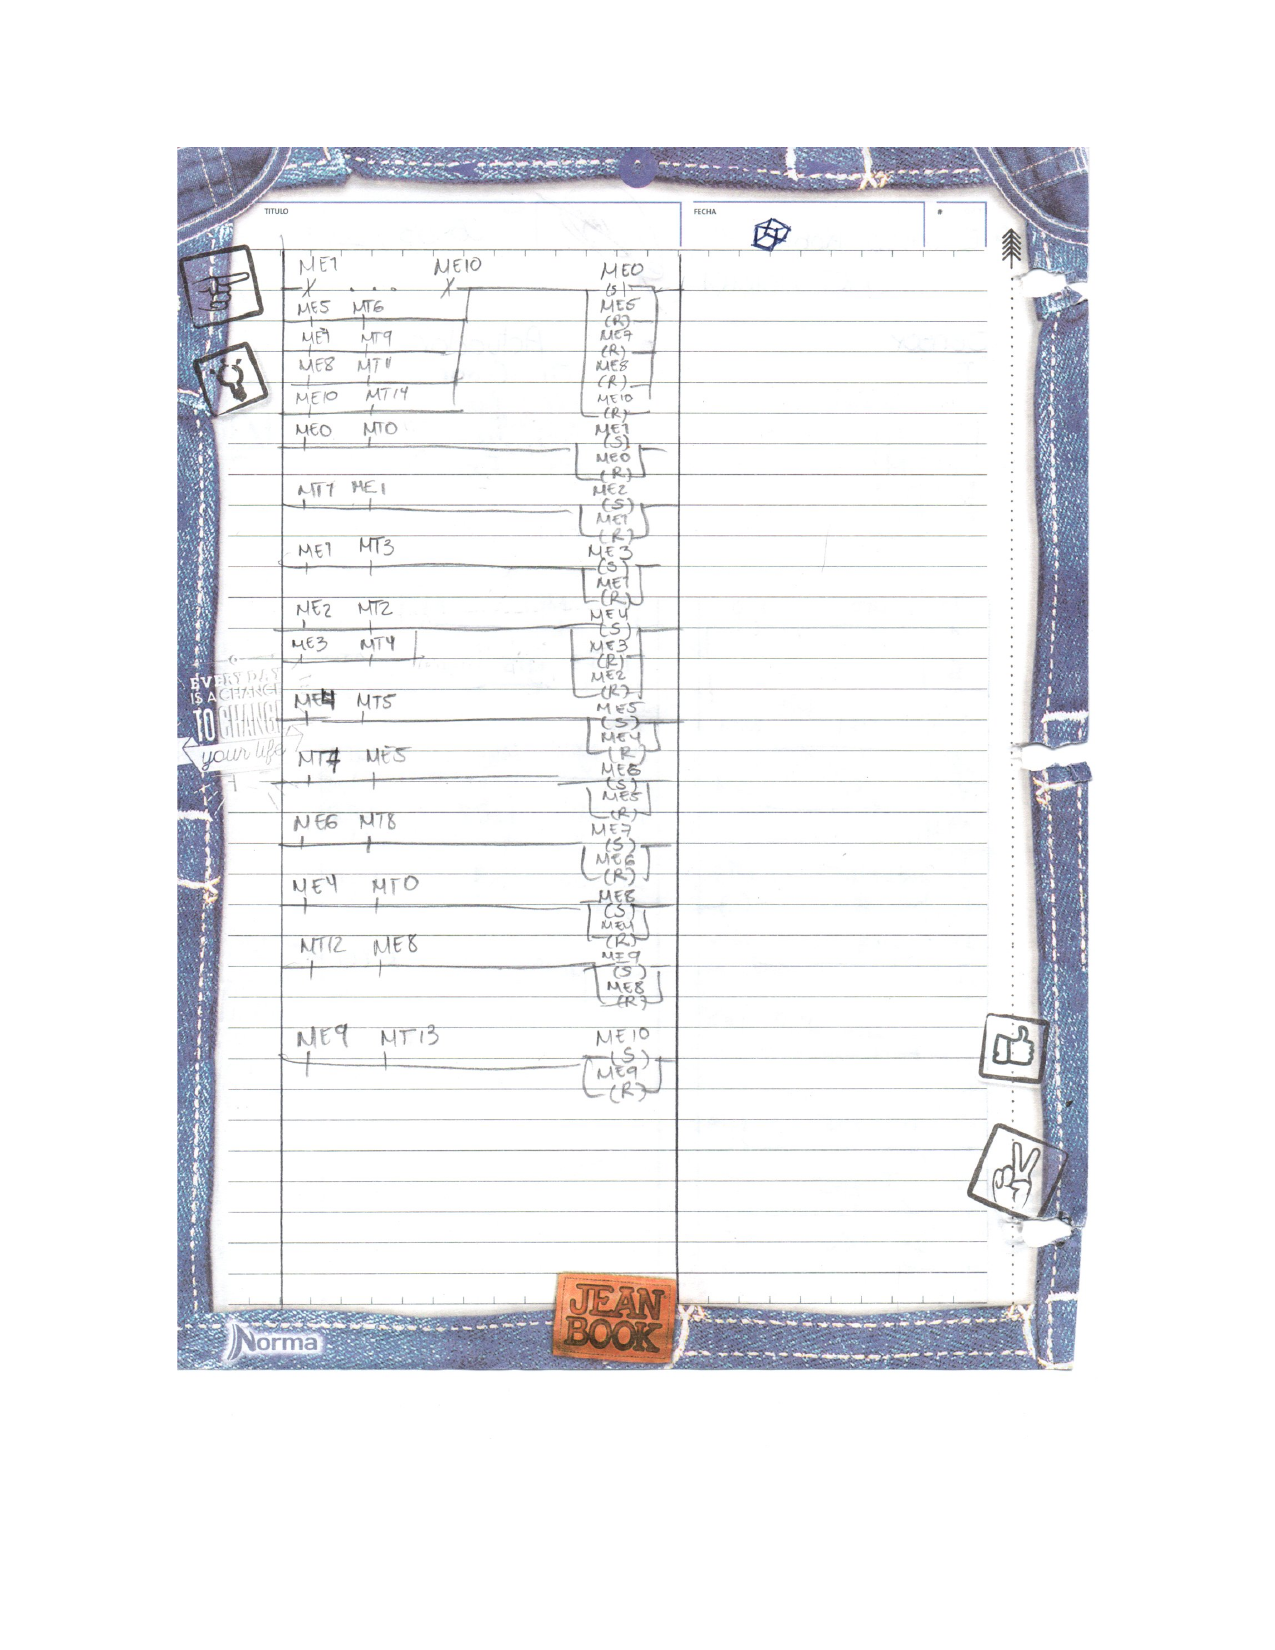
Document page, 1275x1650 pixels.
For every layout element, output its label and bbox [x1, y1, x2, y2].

picture [177, 147, 1098, 1449]
